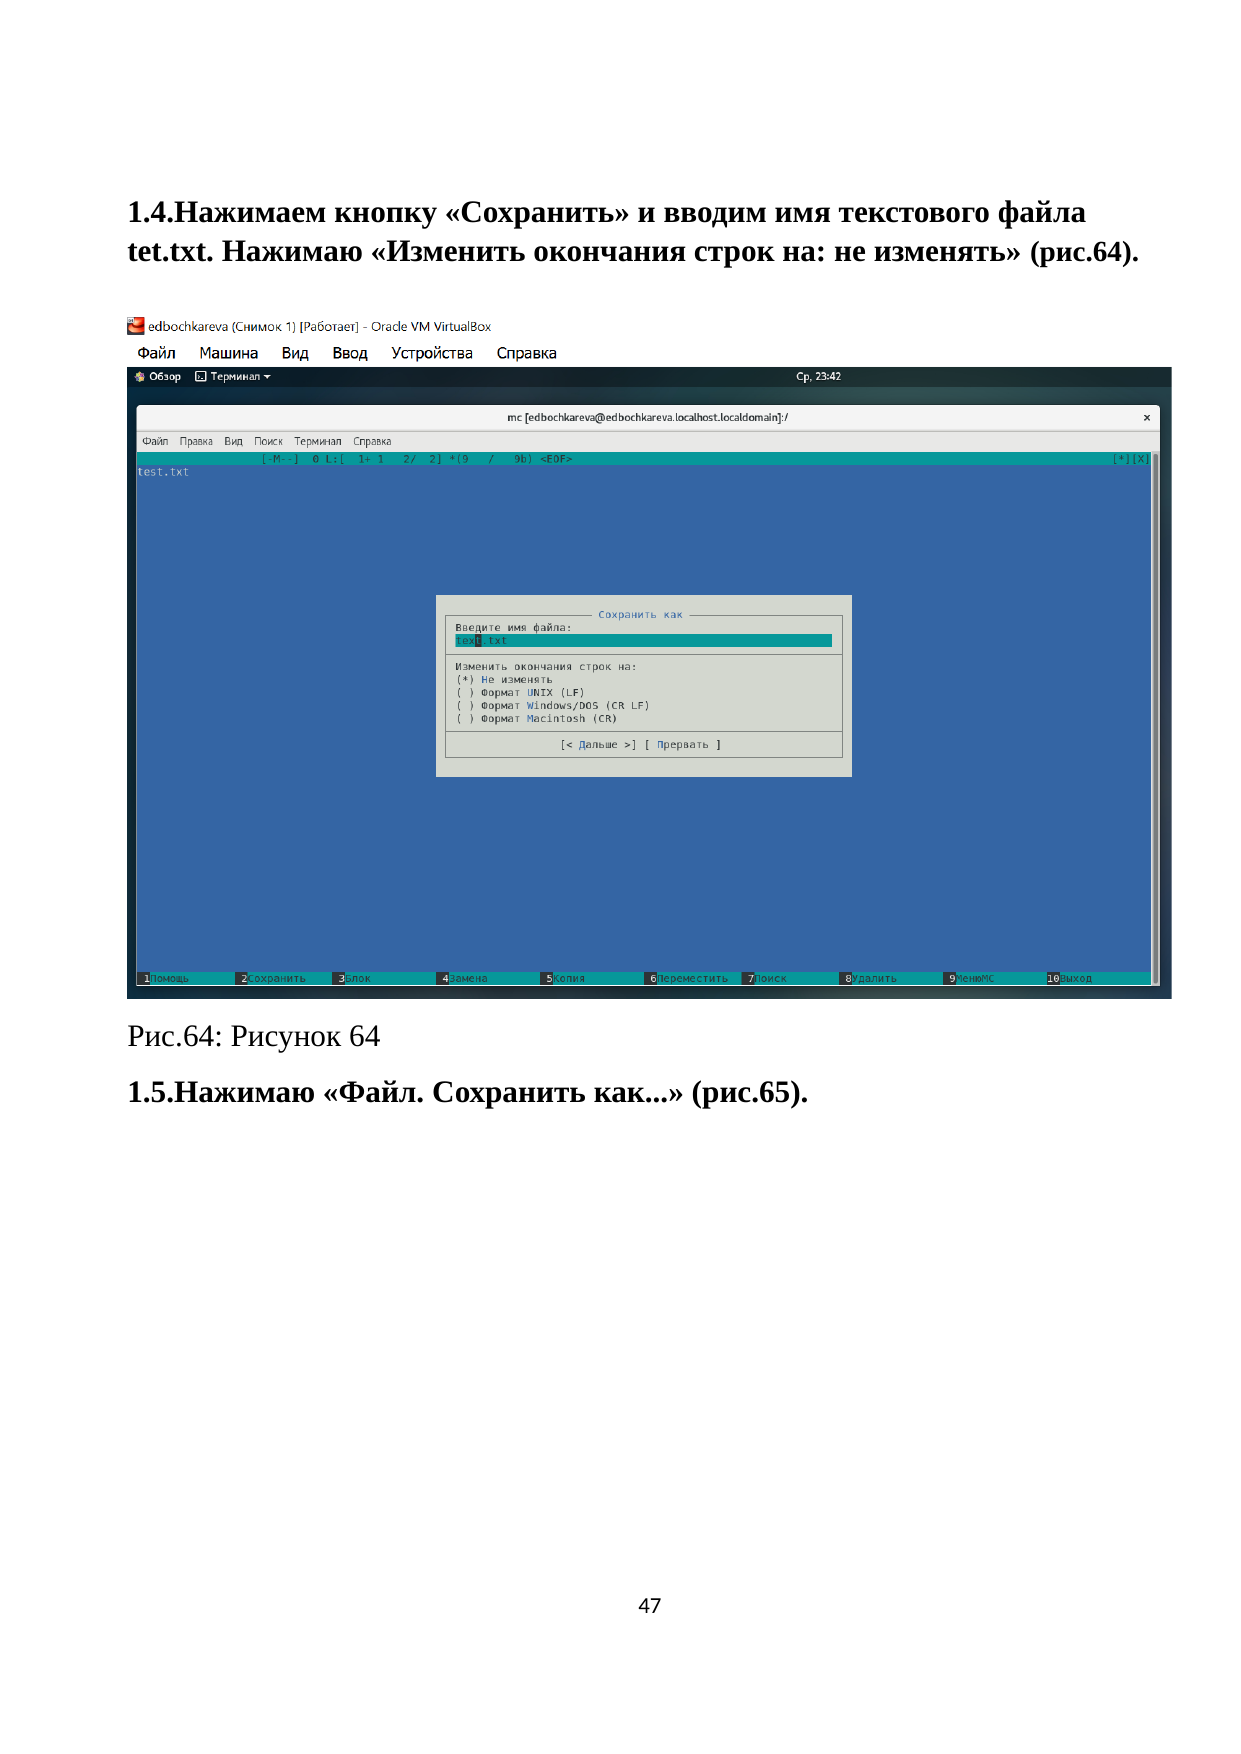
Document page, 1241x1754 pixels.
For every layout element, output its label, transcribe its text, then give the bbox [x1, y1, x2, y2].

subtitle 1.5.Нажимаю «Файл. Сохранить как...» (рис.65). [127, 1073, 1172, 1109]
picture [127, 317, 1172, 999]
subtitle 1.4.Нажимаем кнопку «Сохранить» и вводим имя текстового файла tet.txt. Нажимаю «Изменить окончания строк на: не изменять» (рис.64). [127, 193, 1172, 268]
text Рис.64: Рисунок 64 [127, 1018, 1172, 1053]
